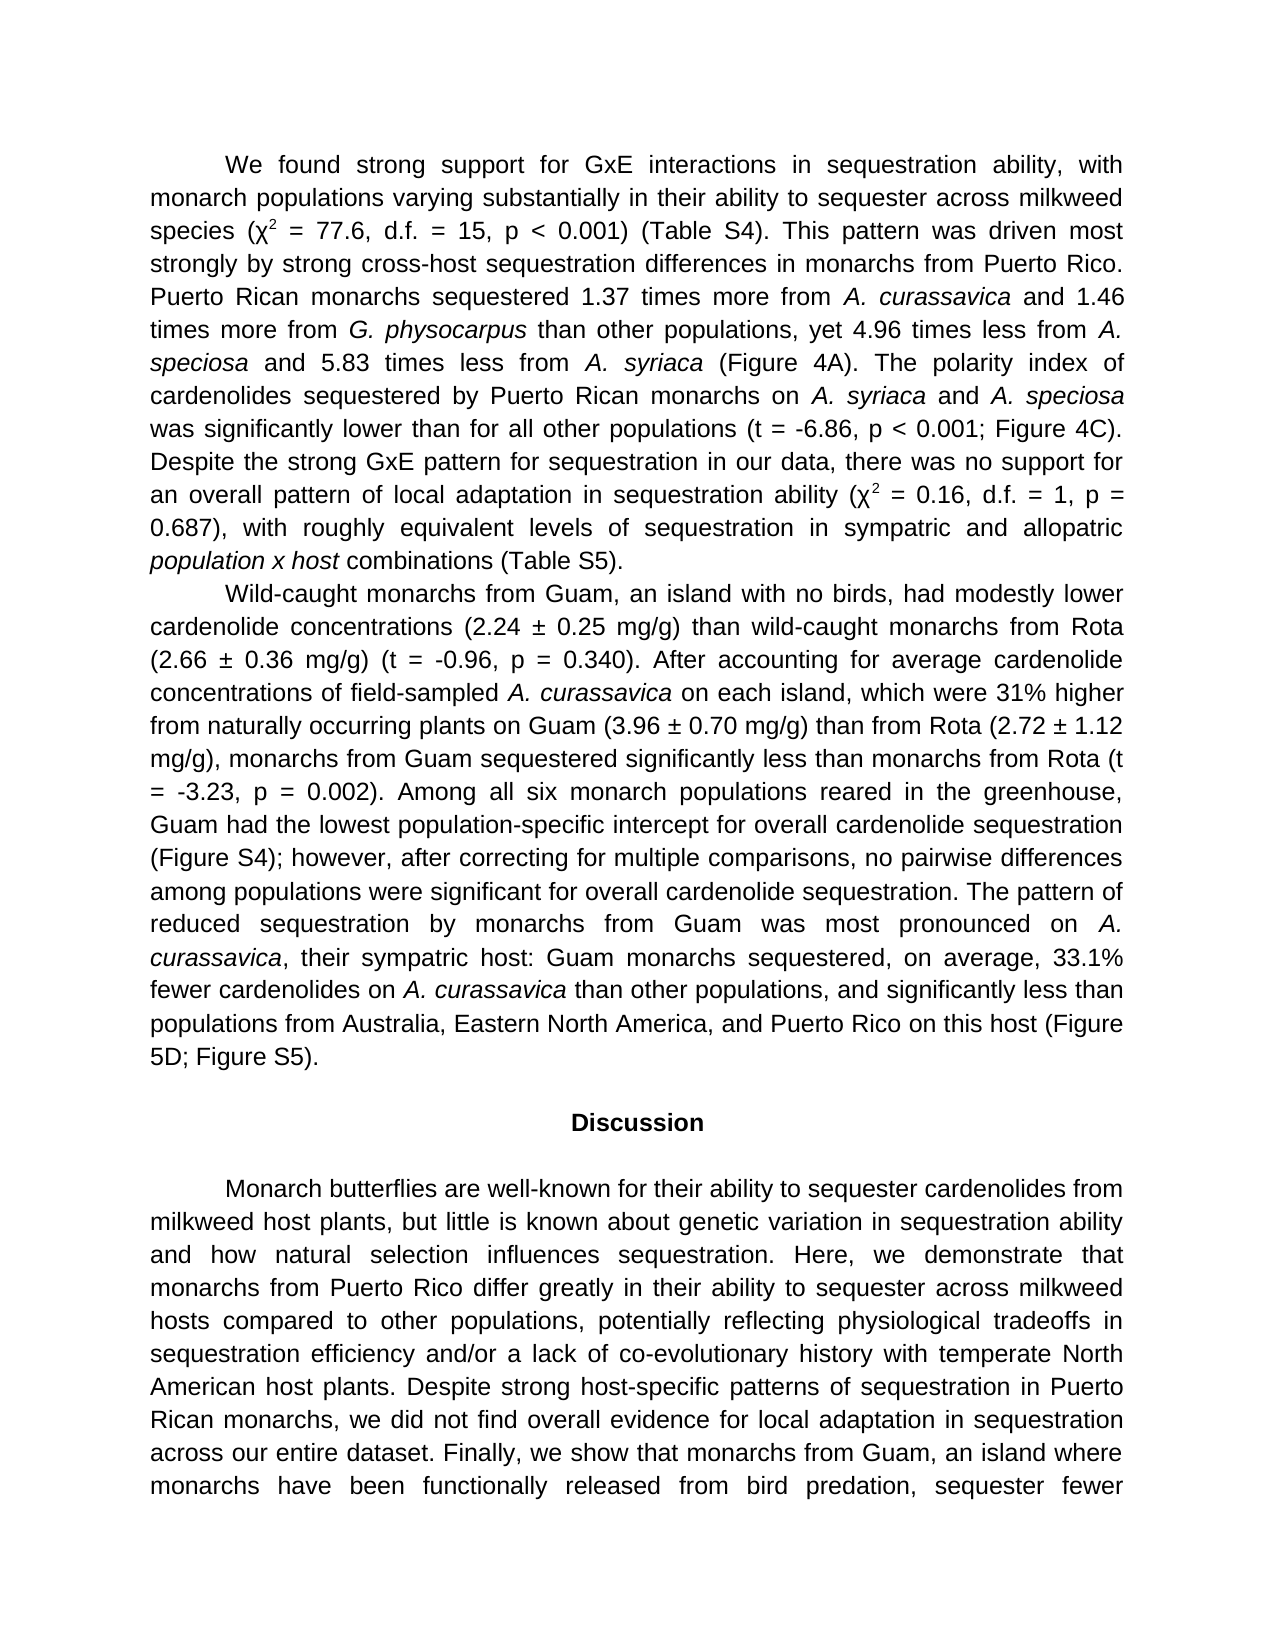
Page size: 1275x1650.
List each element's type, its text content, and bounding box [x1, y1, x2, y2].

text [150, 1174, 1125, 1499]
text Discussion [150, 1108, 1125, 1136]
text We found strong support for GxE interactions in sequestration ability, with monarch populations varying substantially in their ability to sequester across milkweed species (χ2 = 77.6, d.f. = 15, p < 0.001) (Table S4). This pattern was driven most strongly by strong cross-host sequestration differences in monarchs from Puerto Rico. Puerto Rican monarchs sequestered 1.37 times more from A. curassavica and 1.46 times more from G. physocarpus than other populations, yet 4.96 times less from A. speciosa and 5.83 times less from A. syriaca (Figure 4A). The polarity index of cardenolides sequestered by Puerto Rican monarchs on A. syriaca and A. speciosa was significantly lower than for all other populations (t = -6.86, p < 0.001; Figure 4C). Despite the strong GxE pattern for sequestration in our data, there was no support for an overall pattern of local adaptation in sequestration ability (χ2 = 0.16, d.f. = 1, p = 0.687), with roughly equivalent levels of sequestration in sympatric and allopatric population x host combinations (Table S5). [150, 150, 1125, 575]
text Wild-caught monarchs from Guam, an island with no birds, had modestly lower cardenolide concentrations (2.24 ± 0.25 mg/g) than wild-caught monarchs from Rota (2.66 ± 0.36 mg/g) (t = -0.96, p = 0.340). After accounting for average cardenolide concentrations of field-sampled A. curassavica on each island, which were 31% higher from naturally occurring plants on Guam (3.96 ± 0.70 mg/g) than from Rota (2.72 ± 1.12 mg/g), monarchs from Guam sequestered significantly less than monarchs from Rota (t = -3.23, p = 0.002). Among all six monarch populations reared in the greenhouse, Guam had the lowest population-specific intercept for overall cardenolide sequestration (Figure S4); however, after correcting for multiple comparisons, no pairwise differences among populations were significant for overall cardenolide sequestration. The pattern of reduced sequestration by monarchs from Guam was most pronounced on A. curassavica, their sympatric host: Guam monarchs sequestered, on average, 33.1% fewer cardenolides on A. curassavica than other populations, and significantly less than populations from Australia, Eastern North America, and Puerto Rico on this host (Figure 5D; Figure S5). [150, 579, 1125, 1070]
